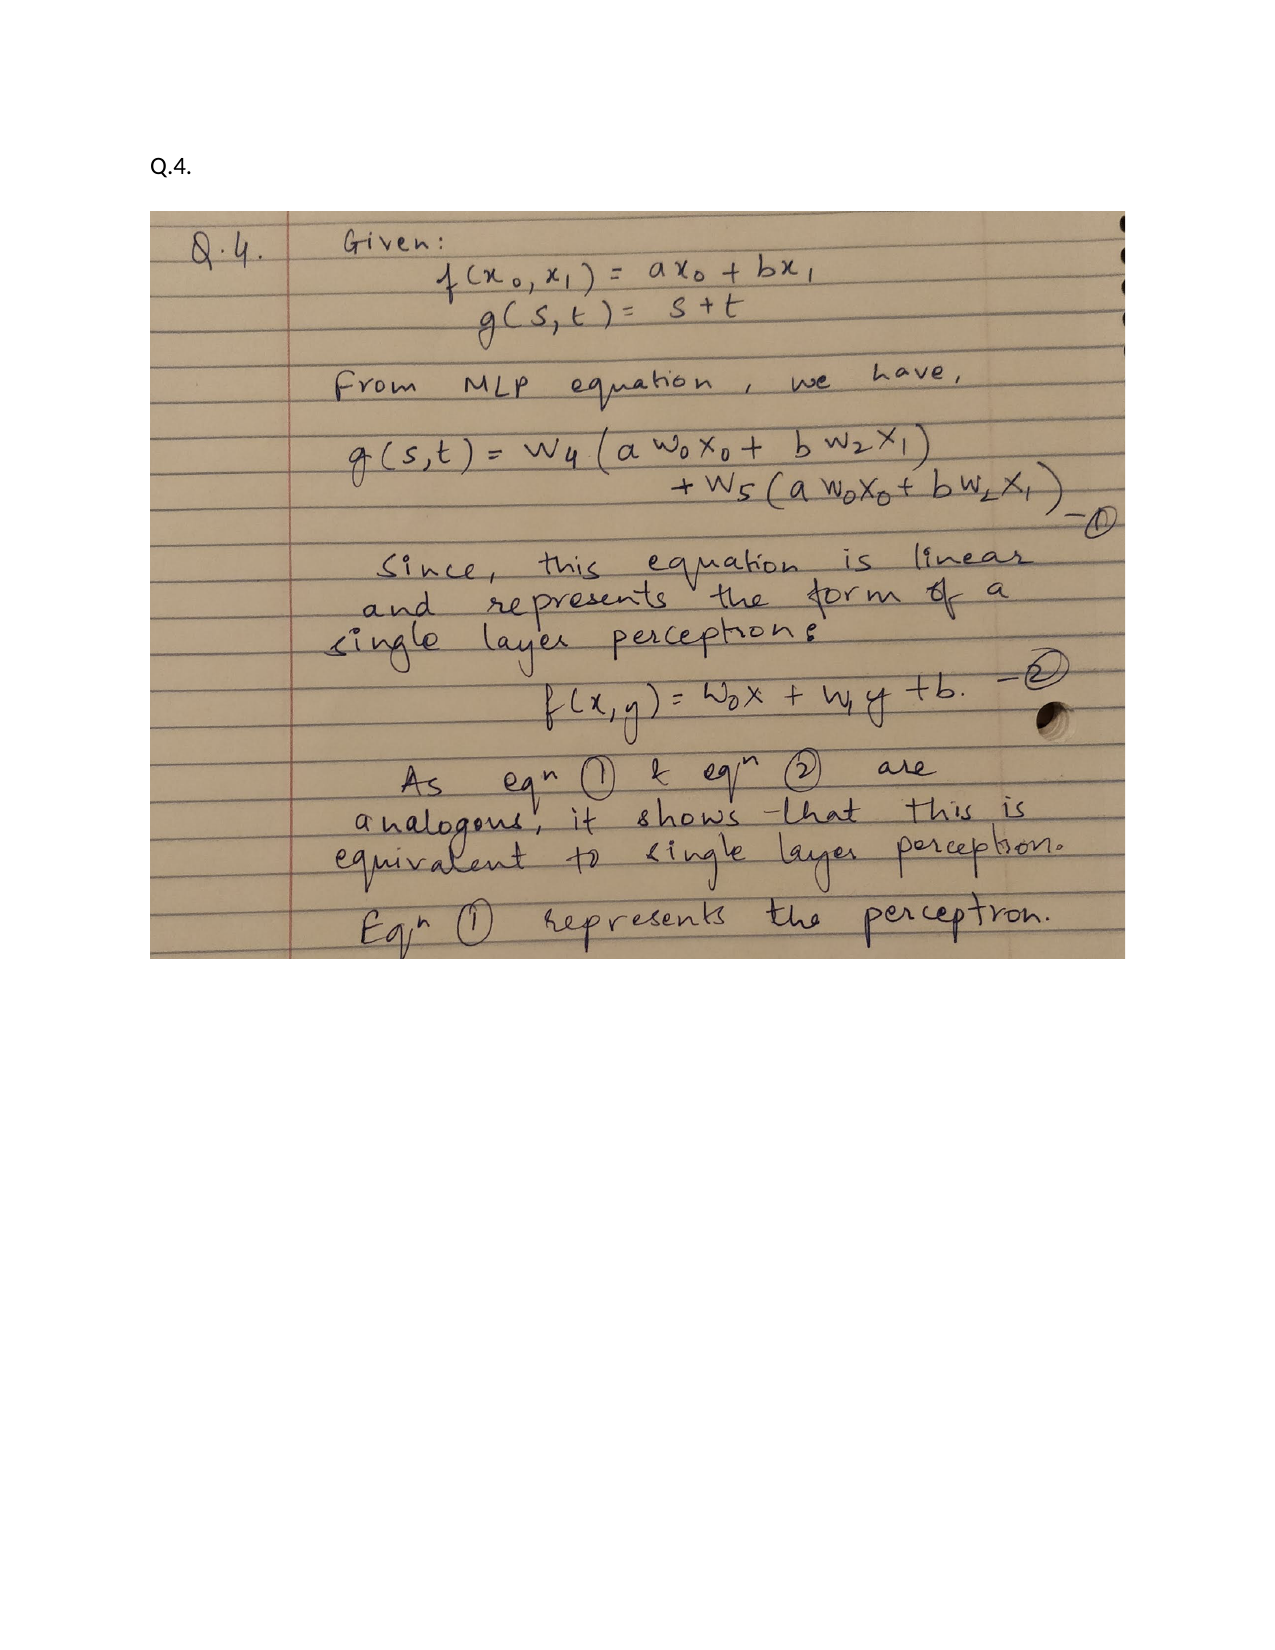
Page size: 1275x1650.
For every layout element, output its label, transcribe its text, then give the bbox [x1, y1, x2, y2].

picture [150, 211, 1125, 959]
text Q.4. [150, 150, 1125, 181]
